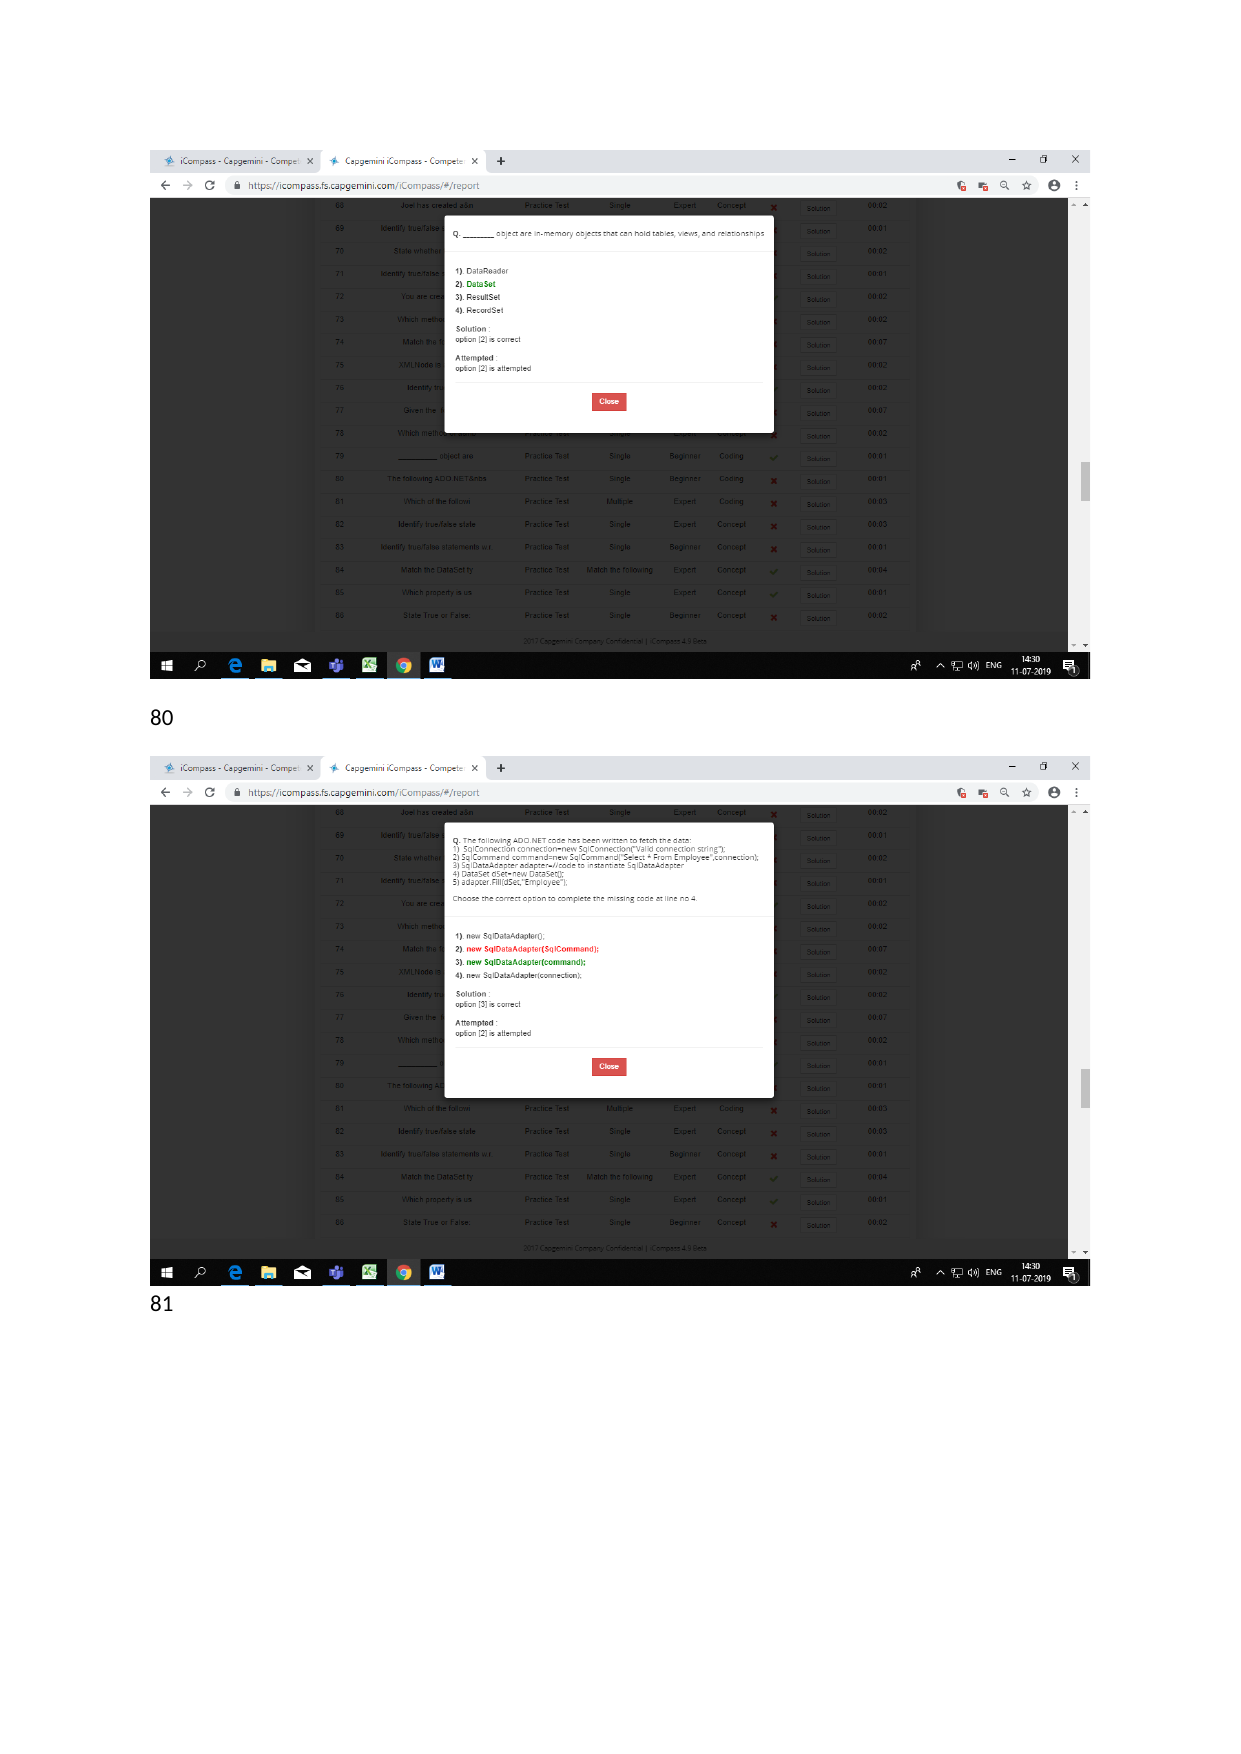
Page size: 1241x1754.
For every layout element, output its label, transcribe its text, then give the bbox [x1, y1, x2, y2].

picture [150, 756, 1091, 1286]
text 80 [150, 703, 1090, 732]
text 81 [150, 1286, 1090, 1317]
picture [150, 150, 1091, 679]
